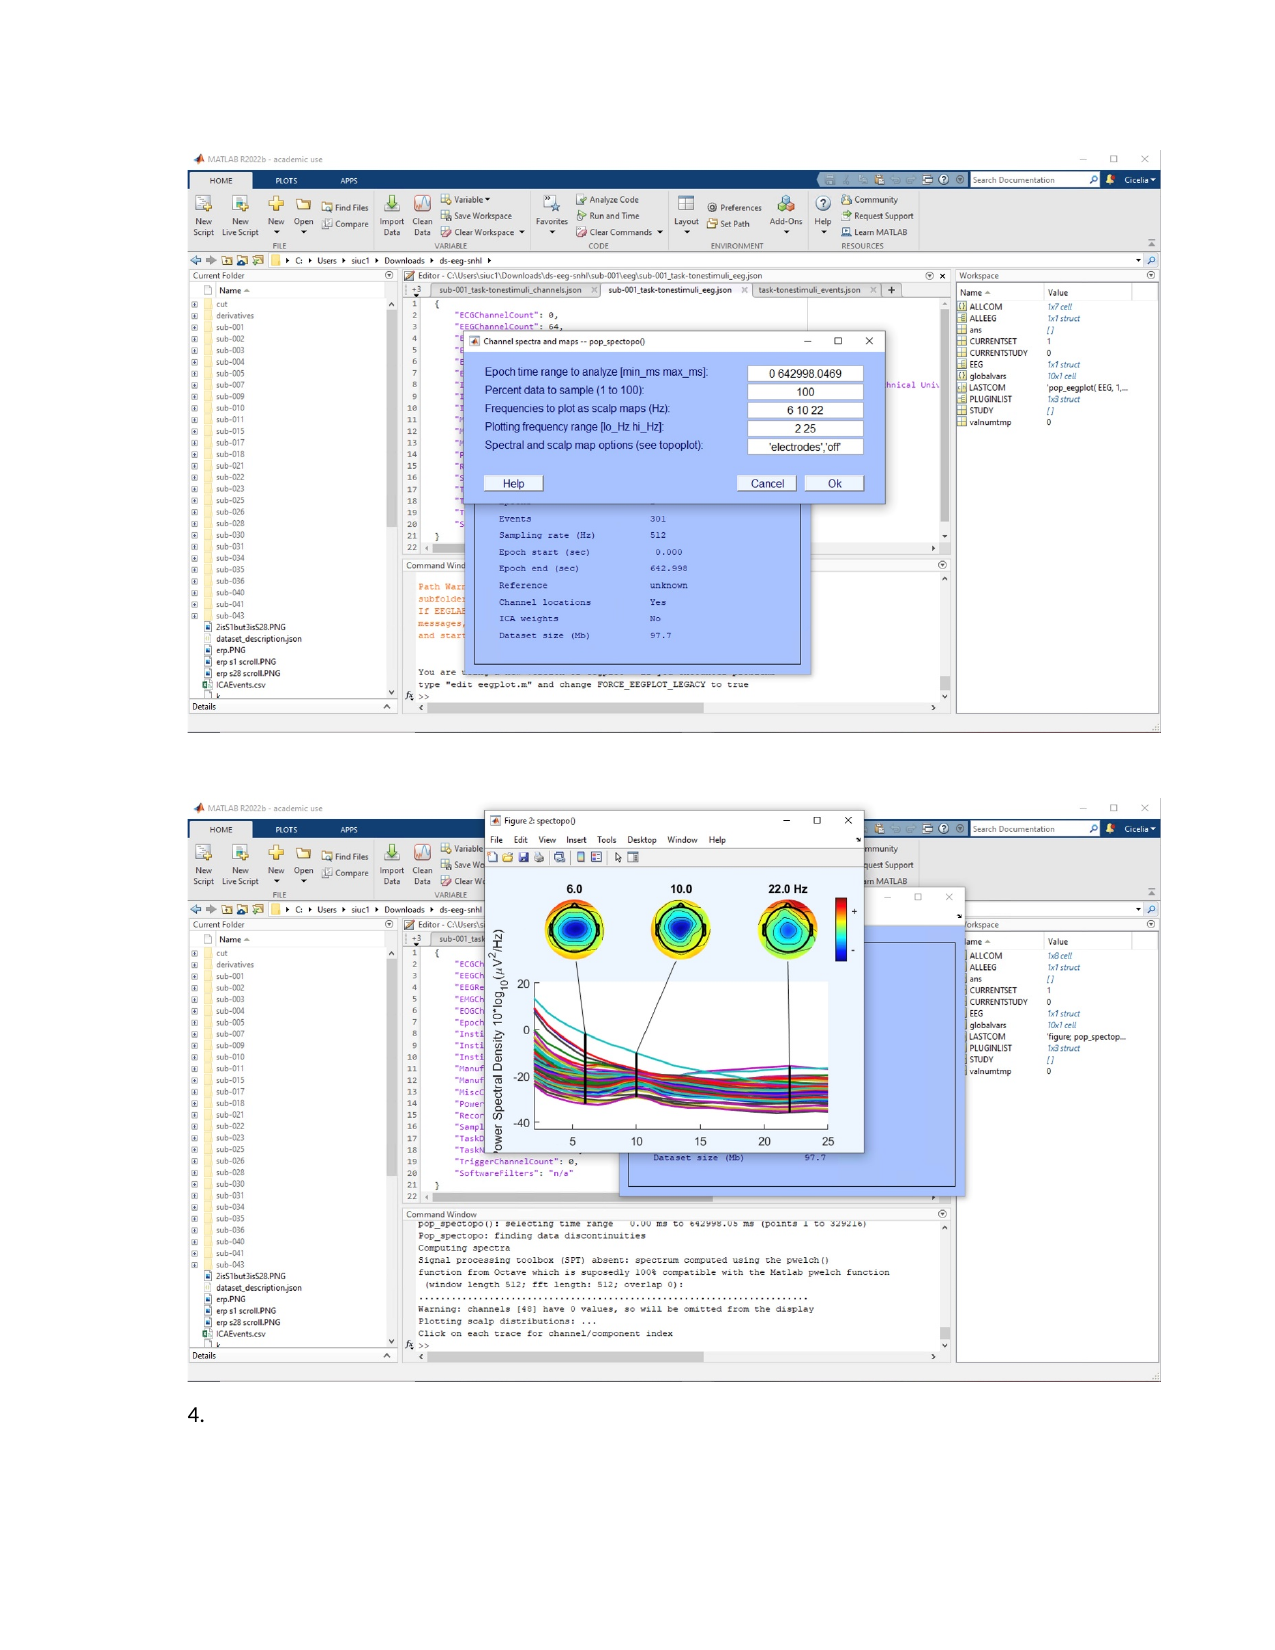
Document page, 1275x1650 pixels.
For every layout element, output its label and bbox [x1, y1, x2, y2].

picture [187, 798, 1161, 1382]
picture [187, 150, 1161, 733]
